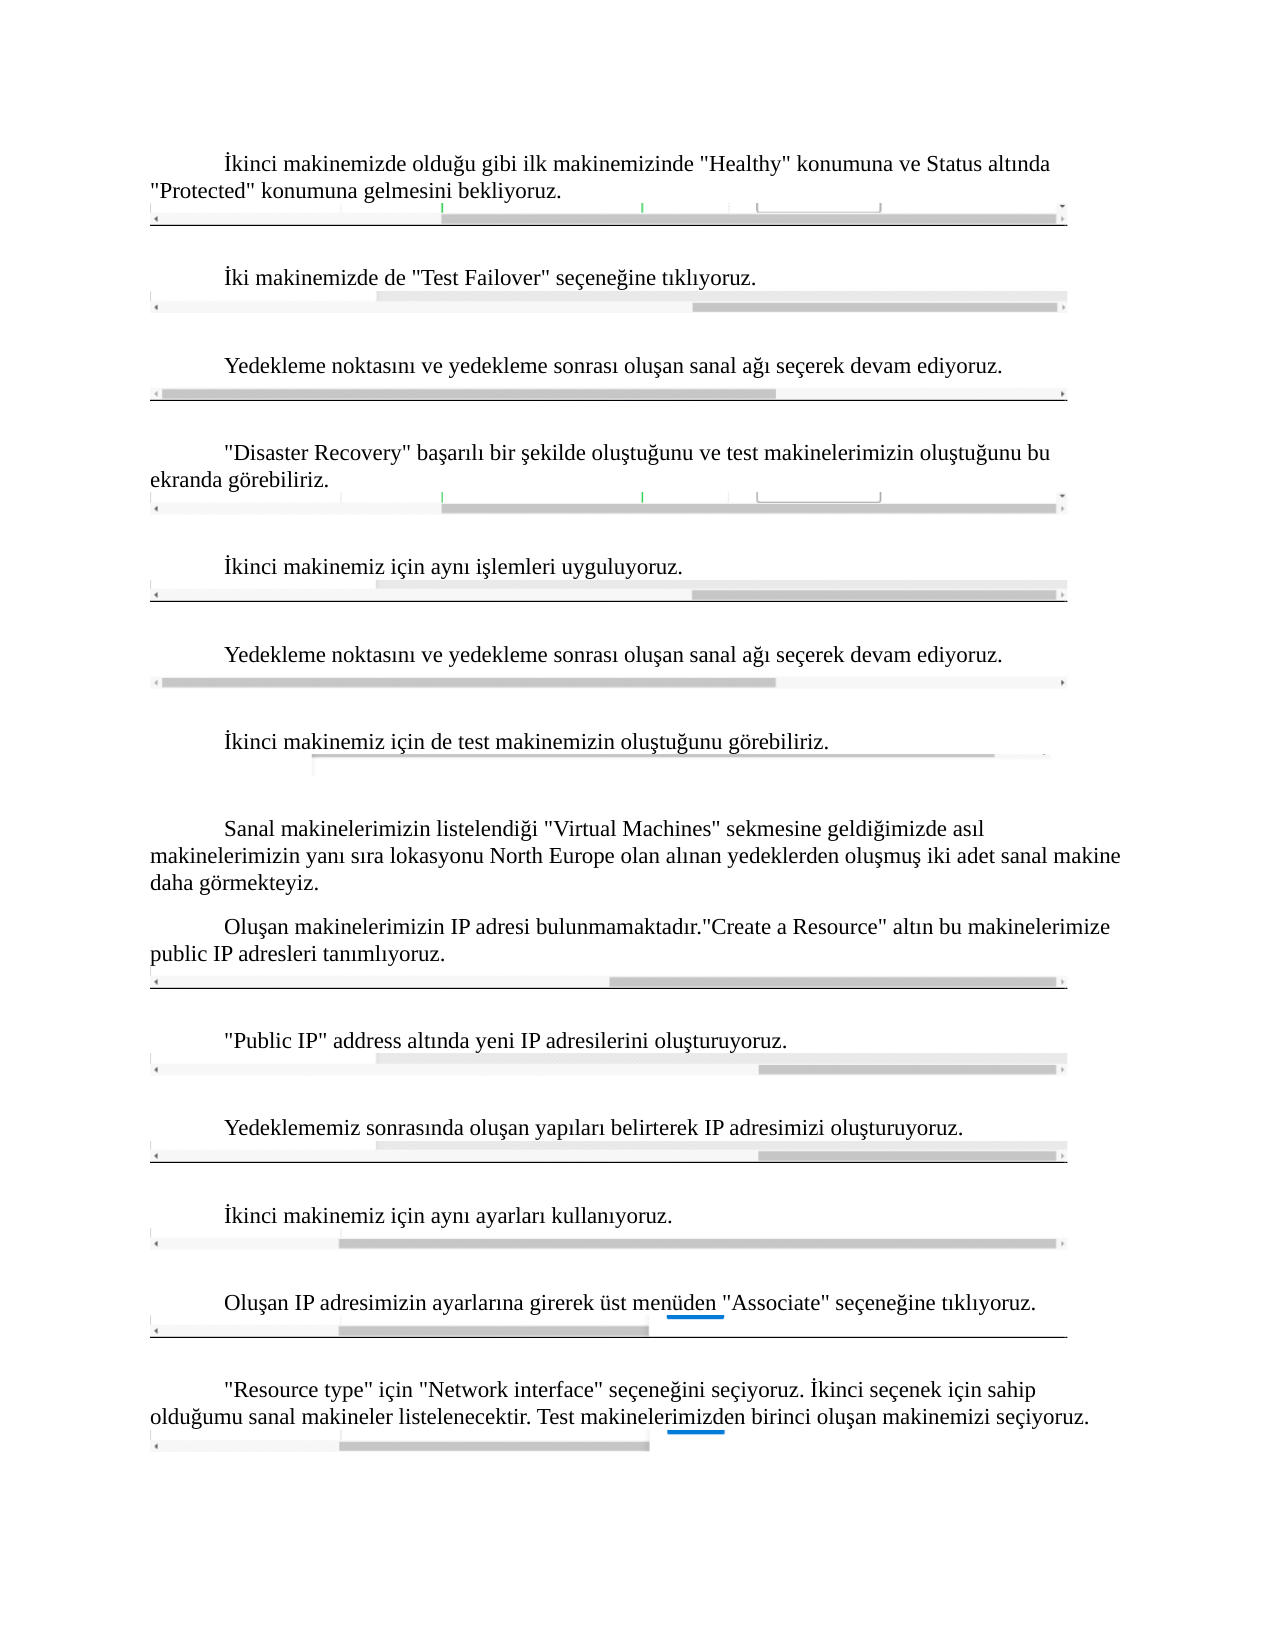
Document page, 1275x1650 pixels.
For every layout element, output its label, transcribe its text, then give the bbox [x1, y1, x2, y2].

text Yedekleme noktasını ve yedekleme sonrası oluşan sanal ağı seçerek devam ediyoruz. [150, 352, 1125, 378]
text Oluşan makinelerimizin IP adresi bulunmamaktadır."Create a Resource" altın bu makinelerimize public IP adresleri tanımlıyoruz. [150, 913, 1125, 967]
text İki makinemizde de "Test Failover" seçeneğine tıklıyoruz. [150, 264, 1125, 291]
text İkinci makinemizde olduğu gibi ilk makinemizinde "Healthy" konumuna ve Status altında "Protected" konumuna gelmesini bekliyoruz. [150, 150, 1125, 204]
text Oluşan IP adresimizin ayarlarına girerek üst menüden "Associate" seçeneğine tıklıyoruz. [150, 1289, 1125, 1316]
text İkinci makinemiz için aynı ayarları kullanıyoruz. [150, 1201, 1125, 1228]
text Yedekleme noktasını ve yedekleme sonrası oluşan sanal ağı seçerek devam ediyoruz. [150, 640, 1125, 667]
text "Resource type" için "Network interface" seçeneğini seçiyoruz. İkinci seçenek için sahip olduğumu sanal makineler listelenecektir. Test makinelerimizden birinci oluşan makinemizi seçiyoruz. [150, 1376, 1125, 1430]
text "Public IP" address altında yeni IP adresilerini oluşturuyoruz. [150, 1027, 1125, 1054]
text Yedeklememiz sonrasında oluşan yapıları belirterek IP adresimizi oluşturuyoruz. [150, 1114, 1125, 1141]
text İkinci makinemiz için aynı işlemleri uyguluyoruz. [150, 553, 1125, 580]
text "Disaster Recovery" başarılı bir şekilde oluştuğunu ve test makinelerimizin oluştuğunu bu ekranda görebiliriz. [150, 439, 1125, 493]
text İkinci makinemiz için de test makinemizin oluştuğunu görebiliriz. [150, 728, 1125, 755]
text Sanal makinelerimizin listelendiği "Virtual Machines" sekmesine geldiğimizde asıl makinelerimizin yanı sıra lokasyonu North Europe olan alınan yedeklerden oluşmuş iki adet sanal makine daha görmekteyiz. [150, 815, 1125, 896]
